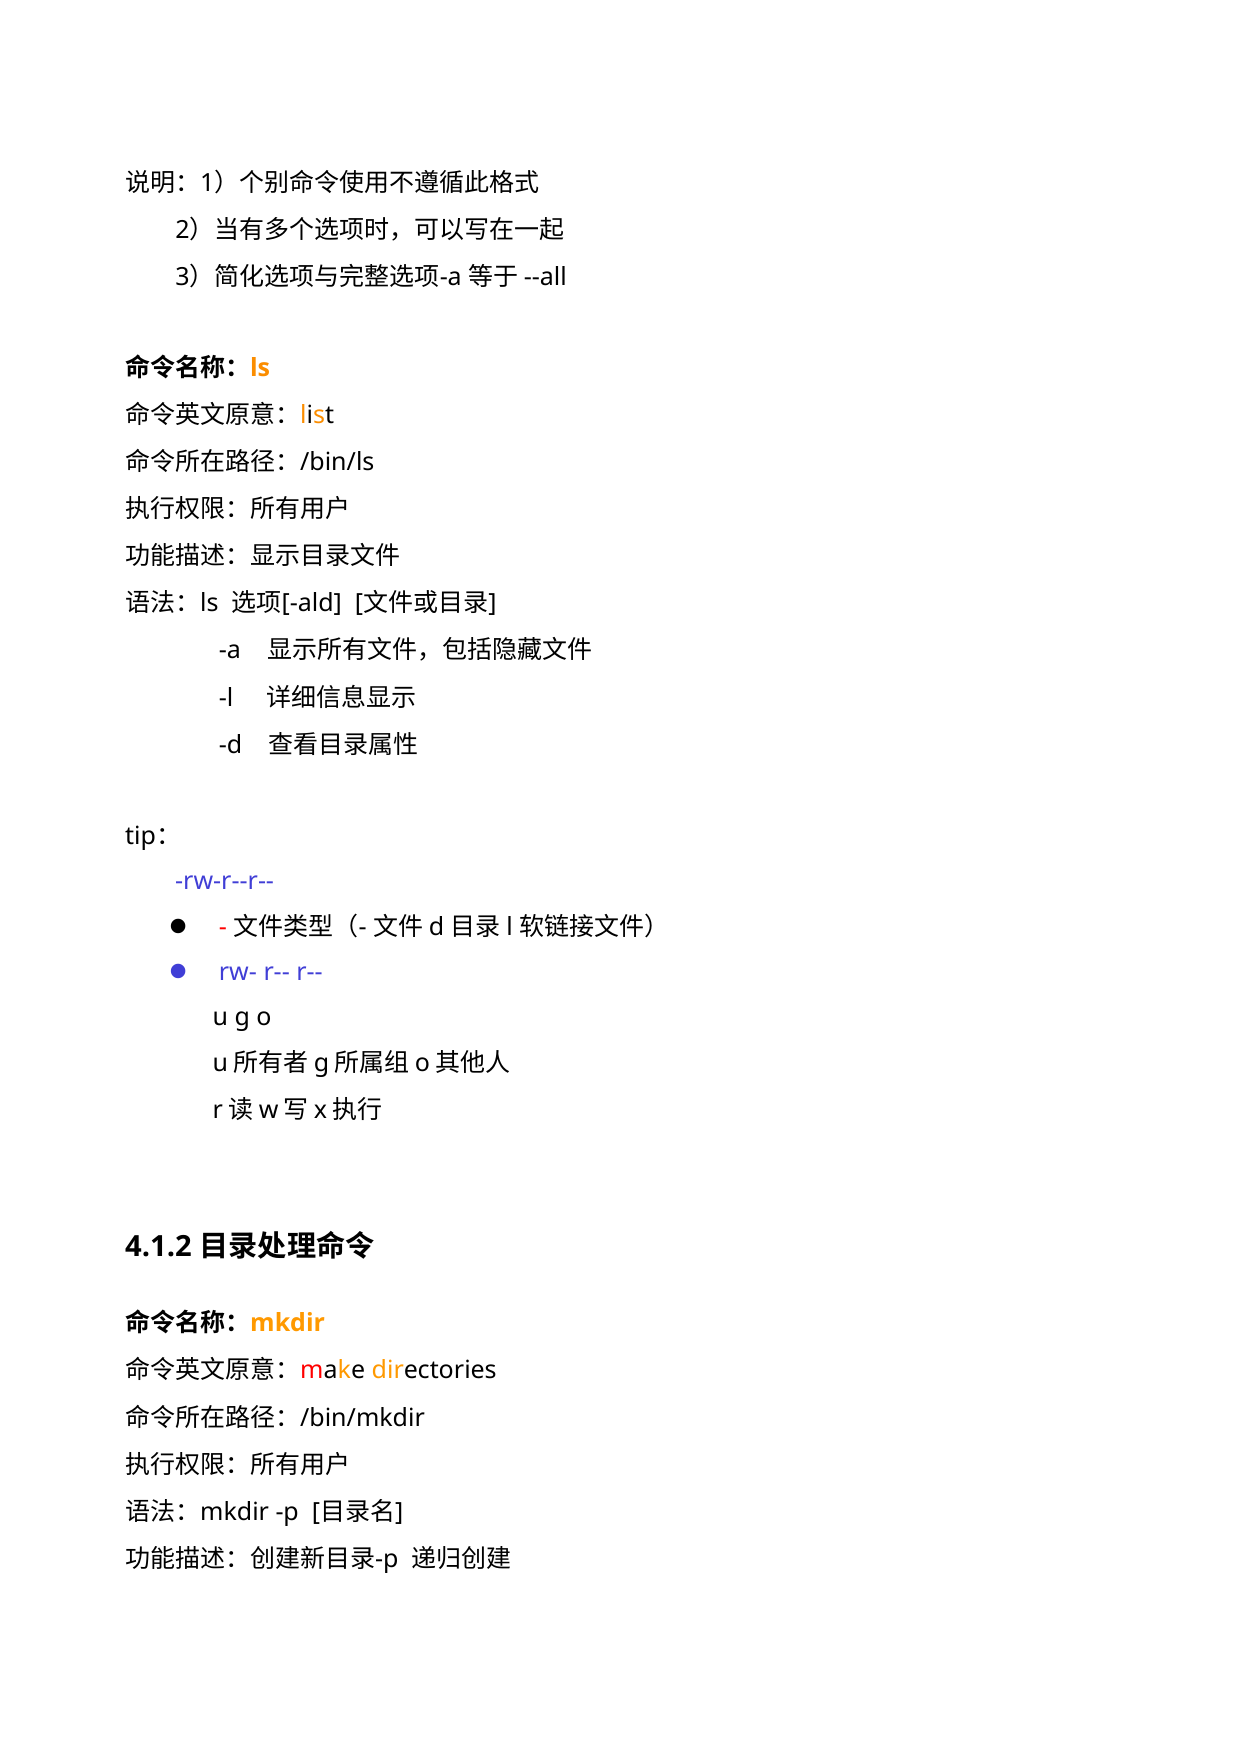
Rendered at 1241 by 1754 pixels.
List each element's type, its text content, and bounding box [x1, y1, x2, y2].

text -a 显示所有文件，包括隐藏文件 [169, 630, 1115, 666]
text 命令所在路径：/bin/ls [125, 442, 1115, 478]
text -d 查看目录属性 [169, 724, 1115, 760]
text u所有者 g所属组 o其他人 [212, 1042, 1115, 1079]
text 执行权限：所有用户 [125, 489, 1115, 525]
text 功能描述：显示目录文件 [125, 536, 1115, 572]
text 命令英文原意：list [125, 394, 1115, 431]
text -l 详细信息显示 [169, 677, 1115, 713]
list rw- r-- r-- [169, 954, 1115, 988]
text 语法：ls 选项[-ald] [文件或目录] [125, 583, 1115, 619]
subtitle 4.1.2 目录处理命令 [125, 1223, 1115, 1265]
text tip： [125, 816, 1115, 852]
text 命令名称：mkdir [125, 1303, 1115, 1339]
text 说明：1）个别命令使用不遵循此格式 [125, 162, 1115, 198]
text 执行权限：所有用户 [125, 1444, 1115, 1480]
text r读 w写 x执行 [212, 1089, 1115, 1126]
text 命令英文原意：make directories [125, 1350, 1115, 1386]
text 命令所在路径：/bin/mkdir [125, 1397, 1115, 1433]
text 功能描述：创建新目录-p 递归创建 [125, 1538, 1115, 1574]
text -rw-r--r-- [125, 863, 1115, 897]
text 3）简化选项与完整选项-a 等于 --all [125, 256, 1115, 292]
text u g o [212, 998, 1115, 1032]
text 语法：mkdir -p [目录名] [125, 1491, 1115, 1527]
list - 文件类型（- 文件 d 目录 l 软链接文件） [169, 907, 1115, 943]
text 命令名称：ls [125, 347, 1115, 384]
text 2）当有多个选项时，可以写在一起 [125, 209, 1115, 245]
